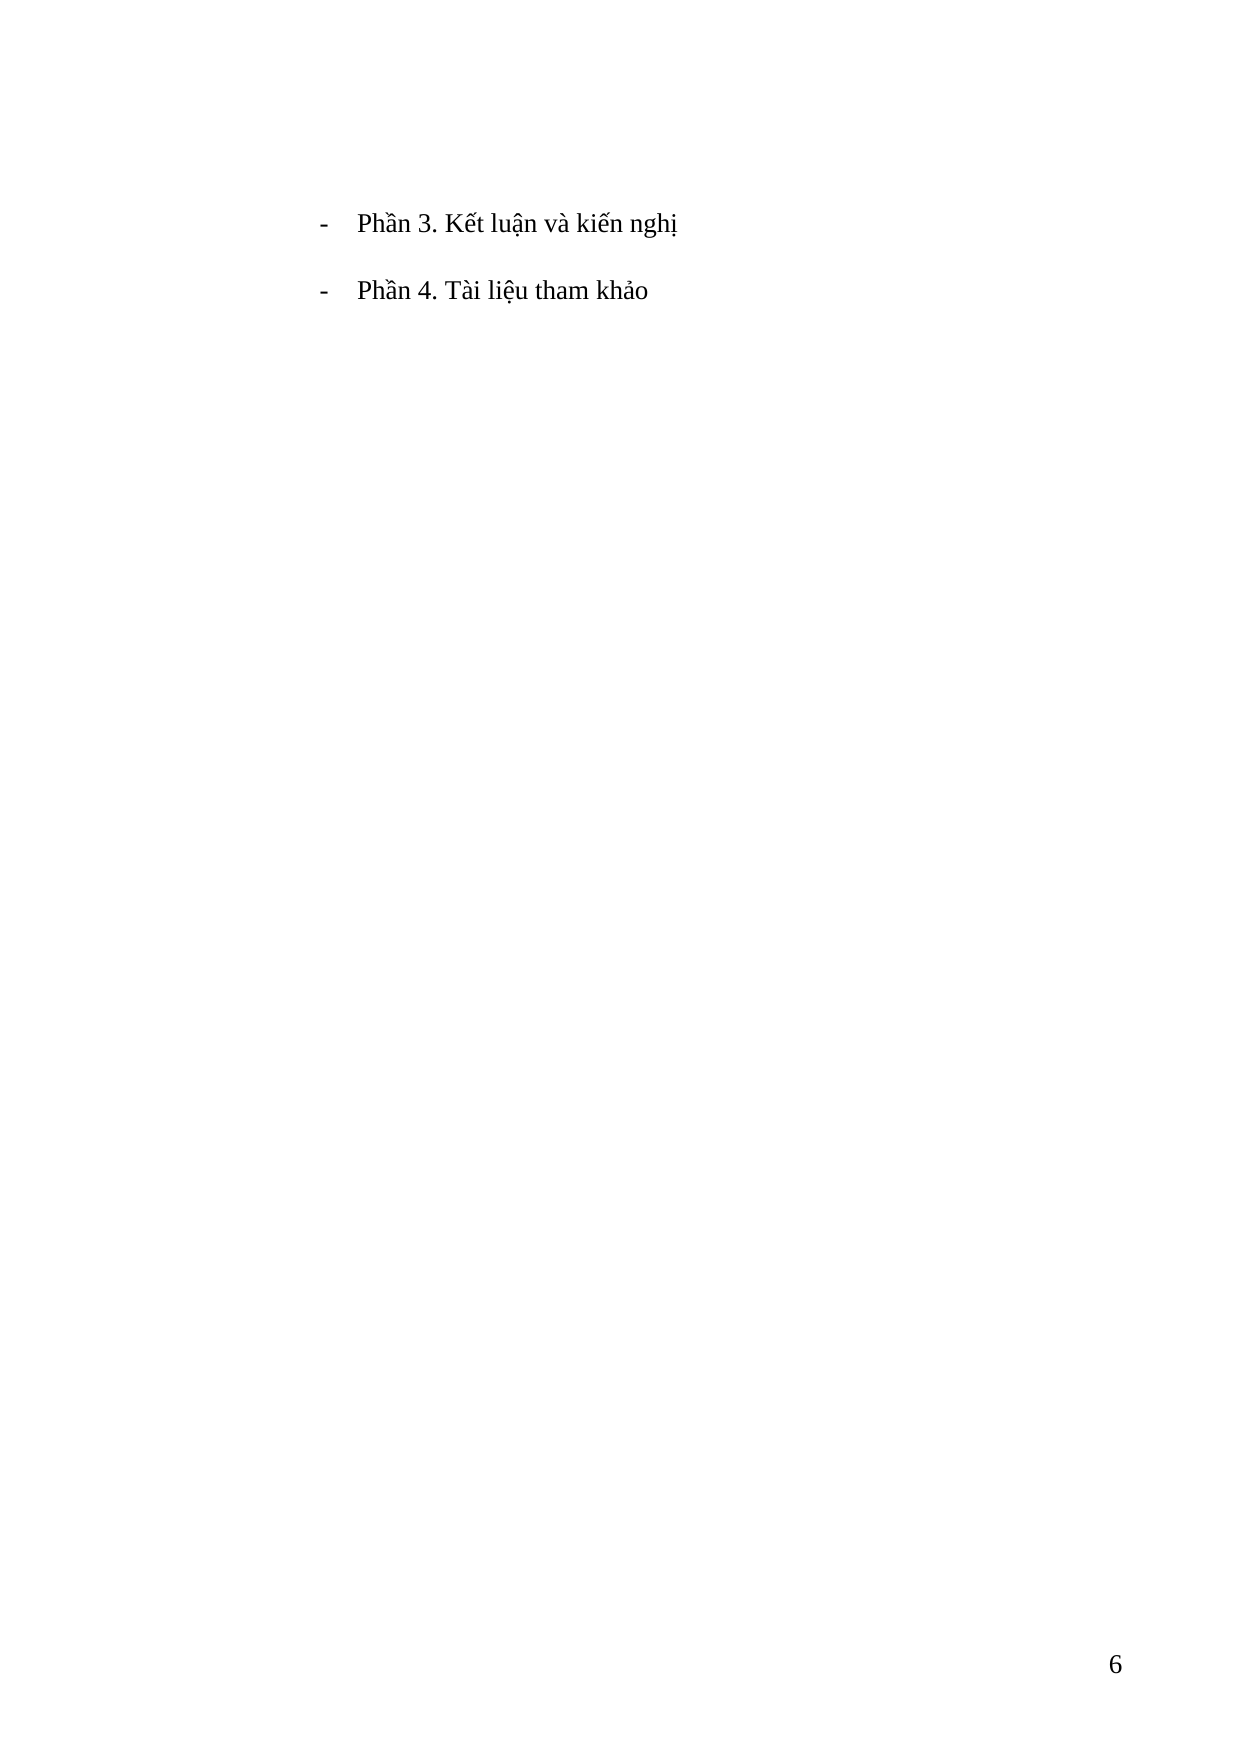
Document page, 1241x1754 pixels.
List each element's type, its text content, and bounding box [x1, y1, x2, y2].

list Phần 4. Tài liệu tham khảo [319, 274, 1122, 305]
list Phần 3. Kết luận và kiến nghị [319, 207, 1122, 238]
